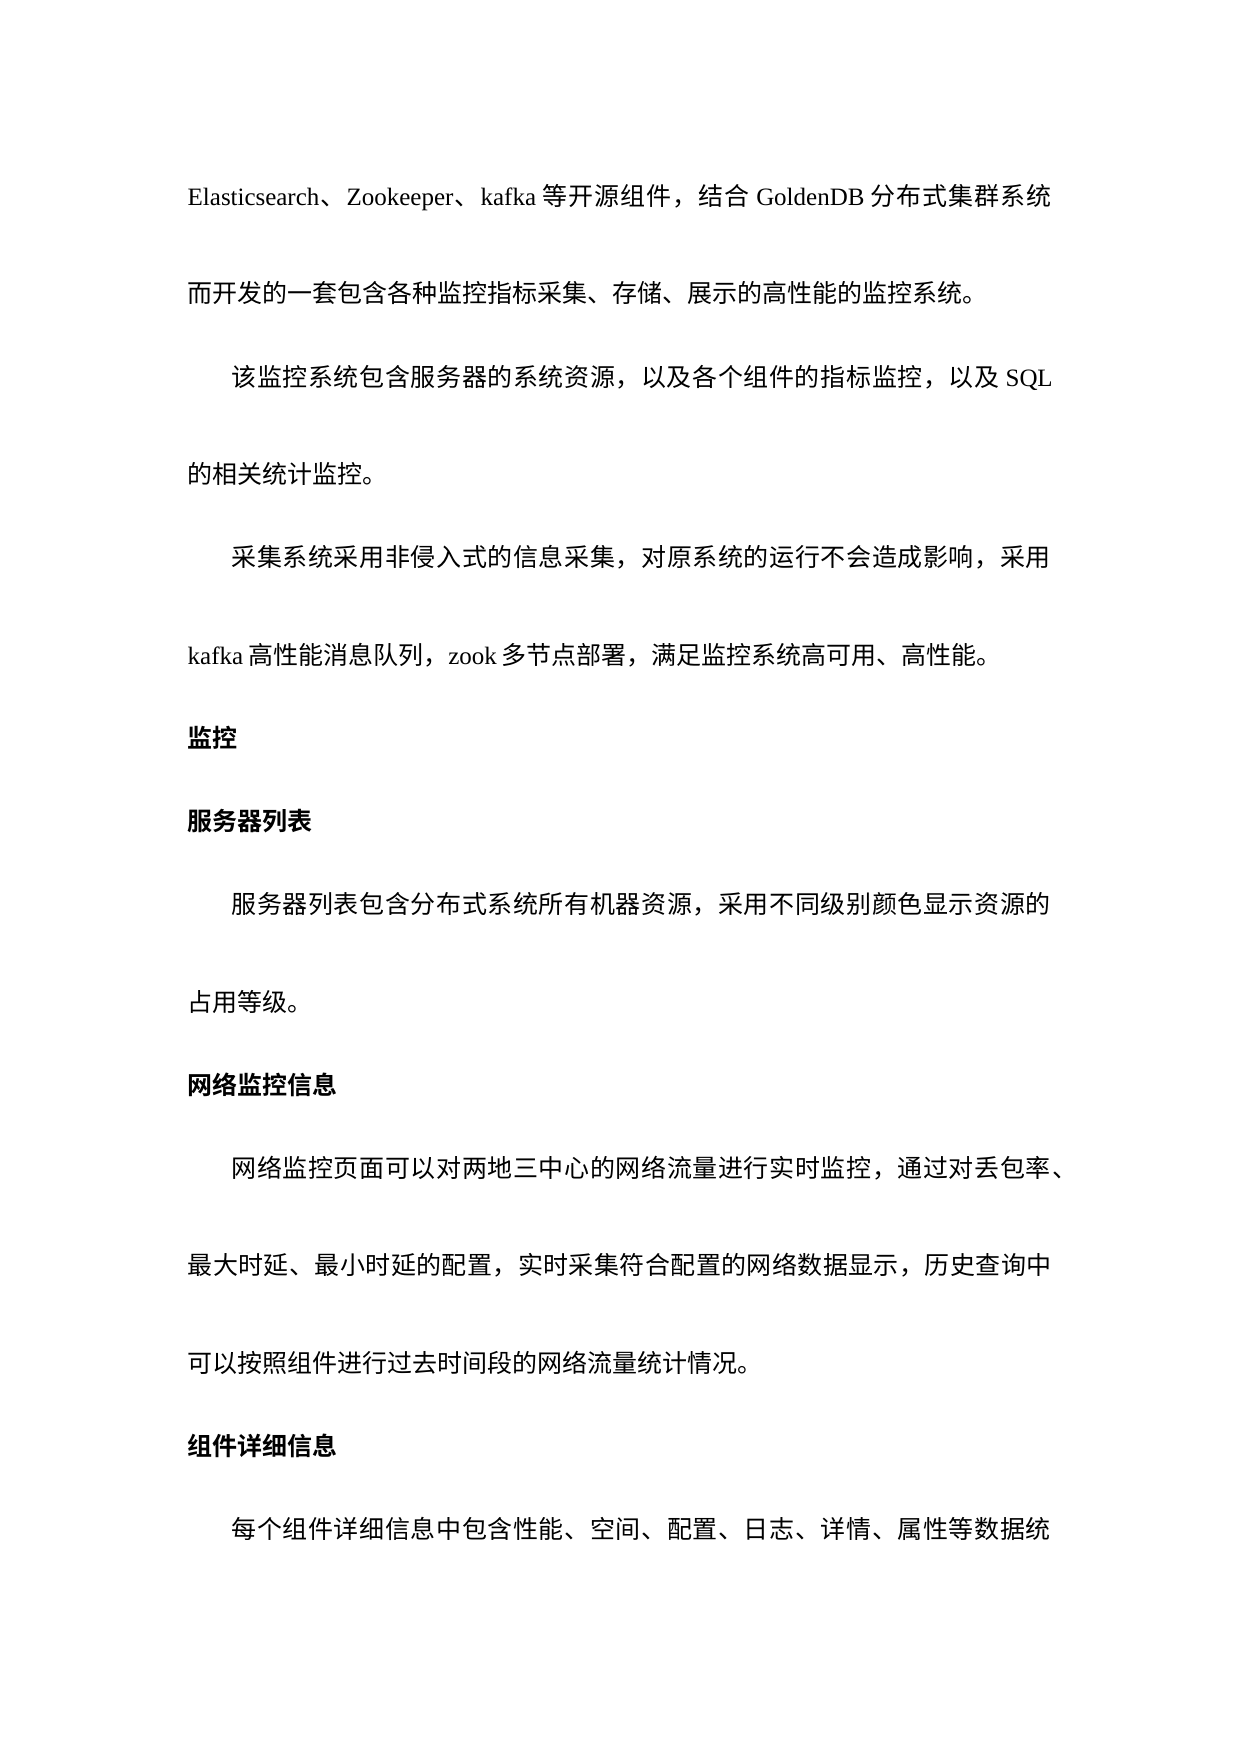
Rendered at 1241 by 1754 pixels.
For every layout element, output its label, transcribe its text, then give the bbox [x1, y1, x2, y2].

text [187, 162, 1053, 324]
text 服务器列表包含分布式系统所有机器资源，采用不同级别颜色显示资源的占用等级。 [187, 870, 1053, 1033]
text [187, 1495, 1053, 1560]
text 网络监控页面可以对两地三中心的网络流量进行实时监控，通过对丢包率、最大时延、最小时延的配置，实时采集符合配置的网络数据显示，历史查询中可以按照组件进行过去时间段的网络流量统计情况。 [187, 1134, 1053, 1394]
subtitle 监控 [187, 704, 1053, 769]
subtitle 网络监控信息 [187, 1051, 1053, 1116]
subtitle 组件详细信息 [187, 1412, 1053, 1477]
text 该监控系统包含服务器的系统资源，以及各个组件的指标监控，以及SQL的相关统计监控。 [187, 343, 1053, 505]
text 采集系统采用非侵入式的信息采集，对原系统的运行不会造成影响，采用kafka高性能消息队列，zook多节点部署，满足监控系统高可用、高性能。 [187, 523, 1053, 686]
subtitle 服务器列表 [187, 787, 1053, 852]
